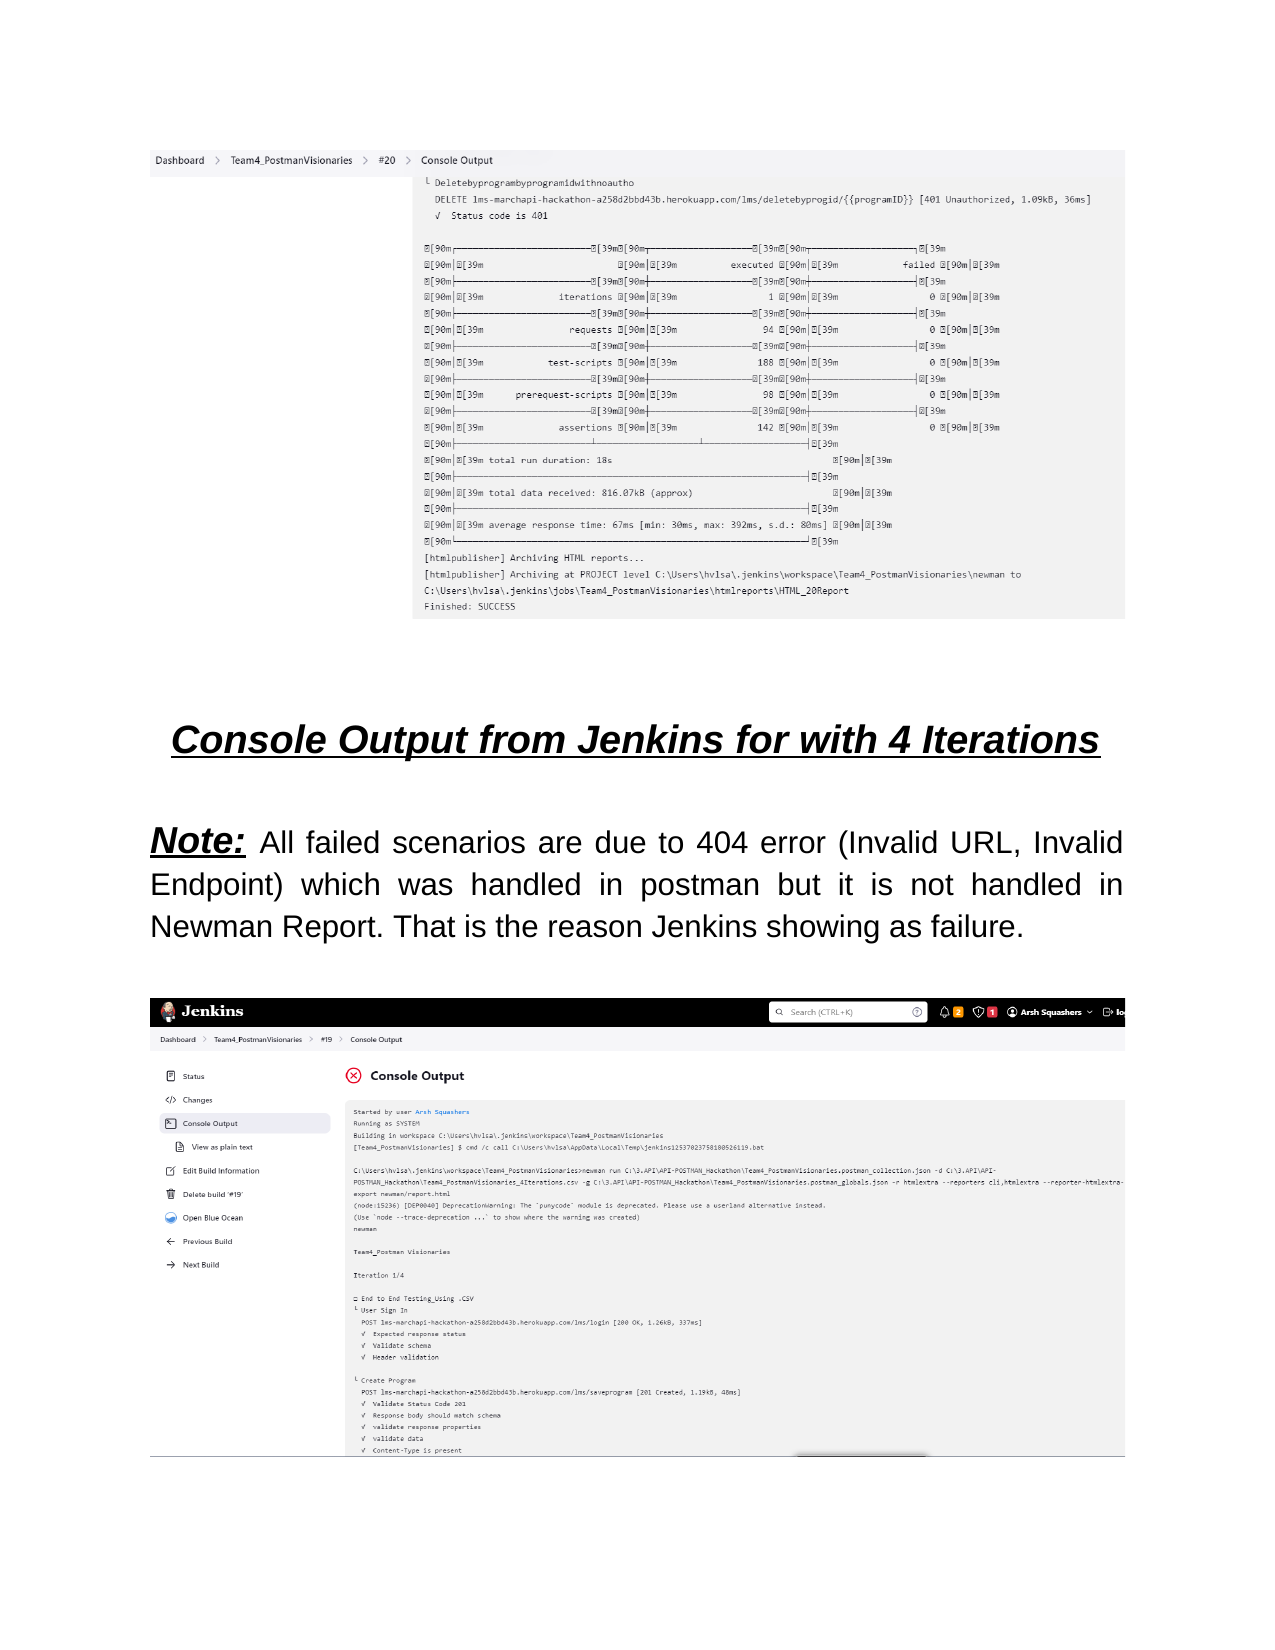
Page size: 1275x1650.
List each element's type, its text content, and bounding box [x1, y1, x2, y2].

text Console Output from Jenkins for with 4 Iterations [150, 716, 1125, 762]
text Note: All failed scenarios are due to 404 error (Invalid URL, Invalid Endpoint) which was handled in postman but it is not handled in Newman Report. That is the reason Jenkins showing as failure. [150, 818, 1125, 944]
picture [150, 998, 1125, 1457]
picture [150, 150, 1125, 619]
